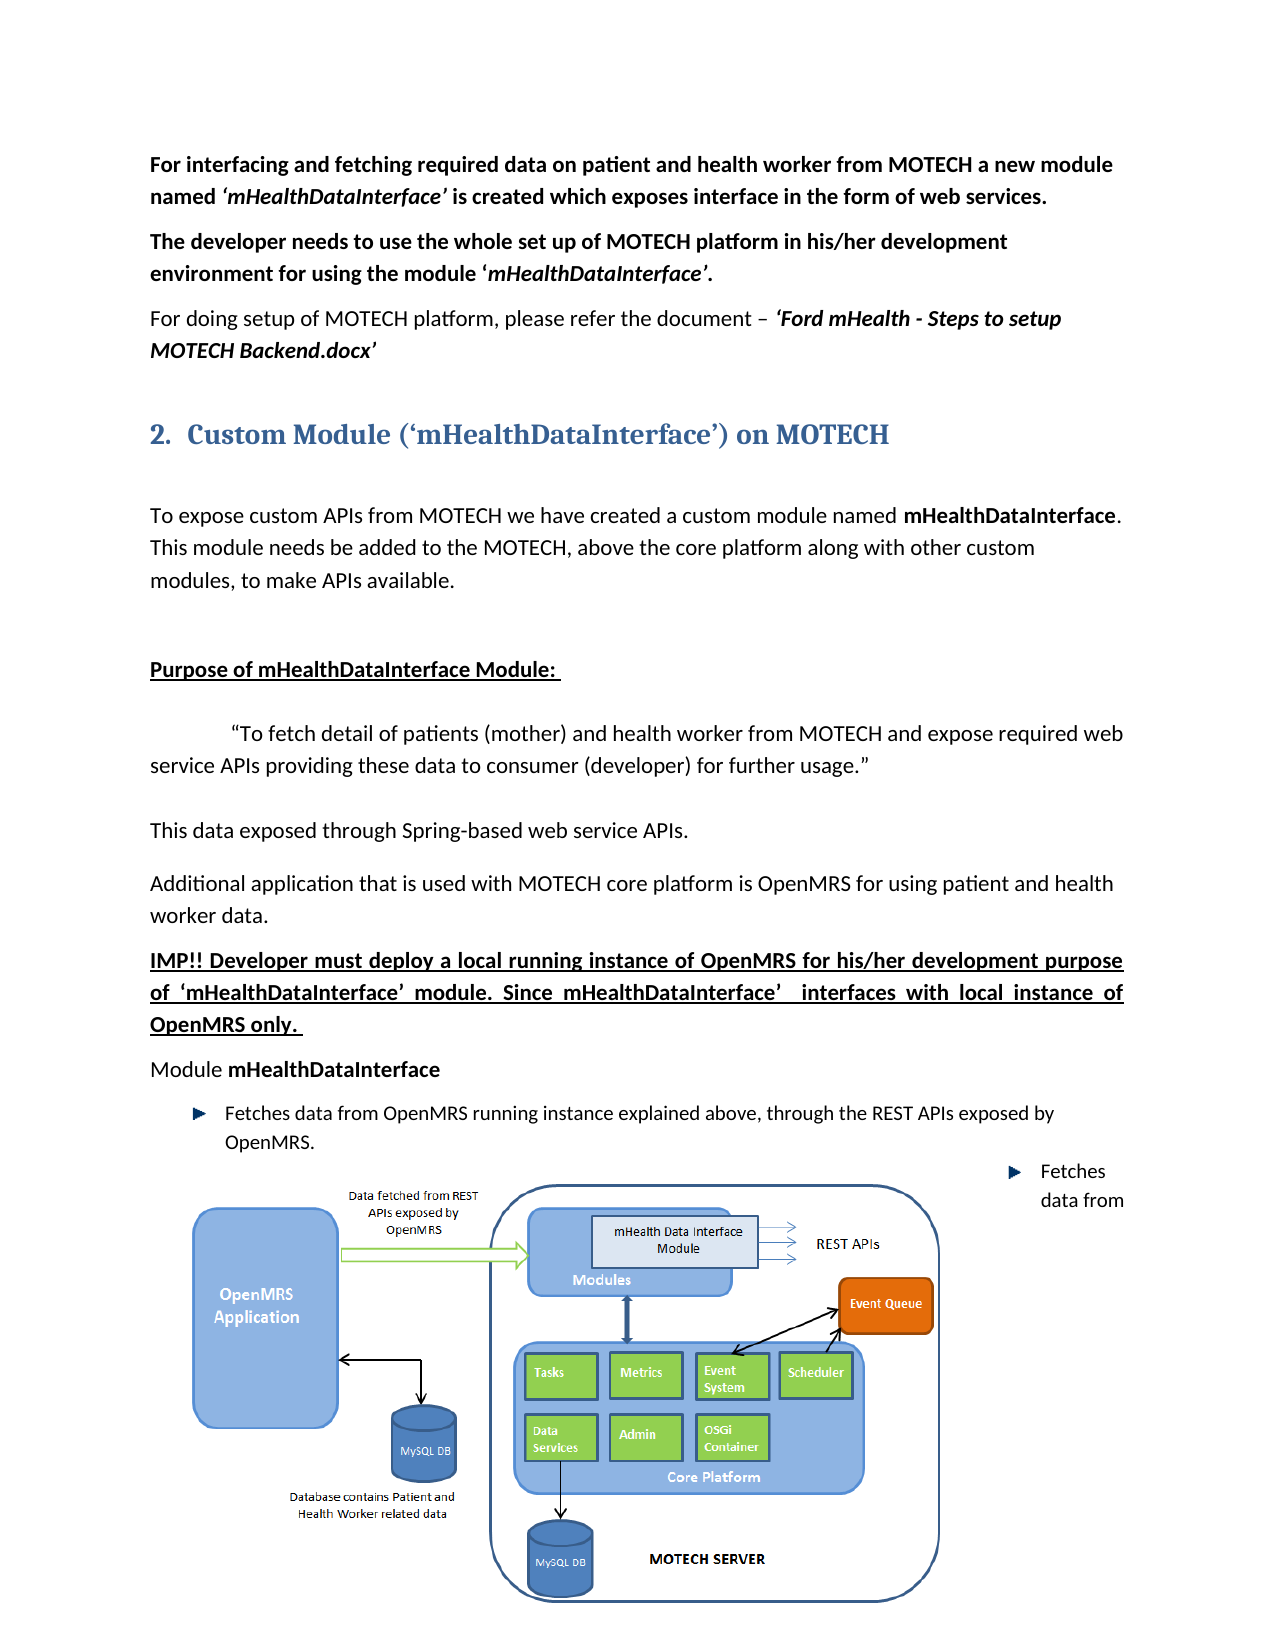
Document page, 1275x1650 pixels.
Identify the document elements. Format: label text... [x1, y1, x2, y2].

list “To fetch detail of patients (mother) and health worker from MOTECH and expose required web service APIs providing these data to consumer (developer) for further usage.” [150, 719, 1125, 780]
text To expose custom APIs from MOTECH we have created a custom module named mHealthDataInterface. This module needs be added to the MOTECH, above the core platform along with other custom modules, to make APIs available. [150, 501, 1125, 594]
picture [188, 1103, 206, 1120]
list Fetches data from OpenMRS running instance explained above, through the REST APIs exposed by OpenMRS. [187, 1100, 1125, 1154]
subtitle Custom Module (‘mHealthDataInterface’) on MOTECH [150, 418, 1125, 452]
text For doing setup of MOTECH platform, please refer the document – ‘Ford mHealth - Steps to setup MOTECH Backend.docx’ [150, 304, 1125, 364]
text For interfacing and fetching required data on patient and health worker from MOTECH a new module named ‘mHealthDataInterface’ is created which exposes interface in the form of web services. [150, 150, 1125, 210]
text Module mHealthDataInterface [150, 1055, 1125, 1083]
text Additional application that is used with MOTECH core platform is OpenMRS for using patient and health worker data. [150, 869, 1125, 929]
list This data exposed through Spring-based web service APIs. [150, 816, 1125, 844]
list Purpose of mHealthDataInterface Module: [150, 655, 1125, 683]
text IMP!! Developer must deploy a local running instance of OpenMRS for his/her development purpose of ‘mHealthDataInterface’ module. Since mHealthDataInterface’ interfaces with local instance of OpenMRS only. [150, 946, 1125, 1038]
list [187, 1158, 1125, 1213]
picture [1004, 1161, 1021, 1179]
picture [190, 1161, 947, 1613]
text The developer needs to use the whole set up of MOTECH platform in his/her development environment for using the module ‘mHealthDataInterface’. [150, 227, 1125, 287]
